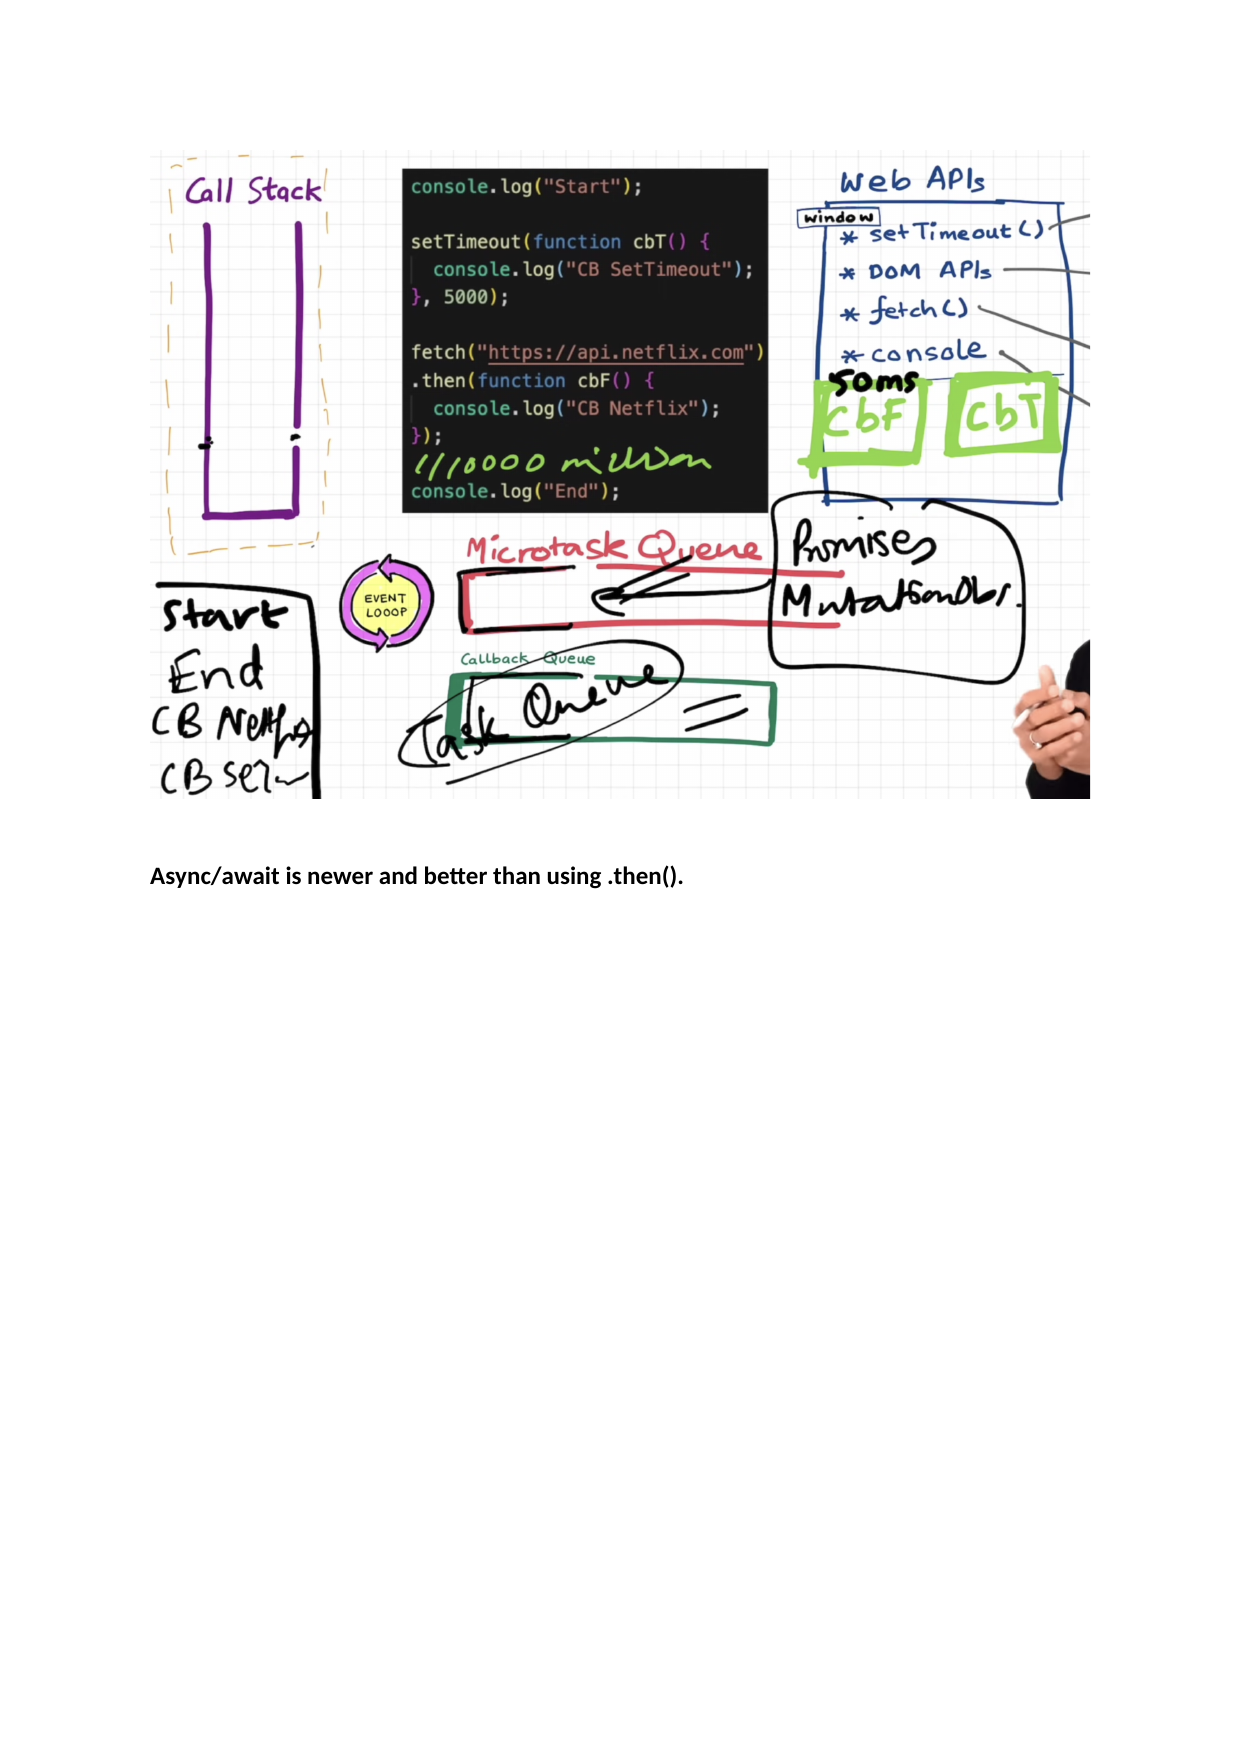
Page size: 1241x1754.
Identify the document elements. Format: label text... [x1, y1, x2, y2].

text Async/await is newer and better than using .then(). [150, 860, 1090, 890]
picture [150, 150, 1091, 799]
